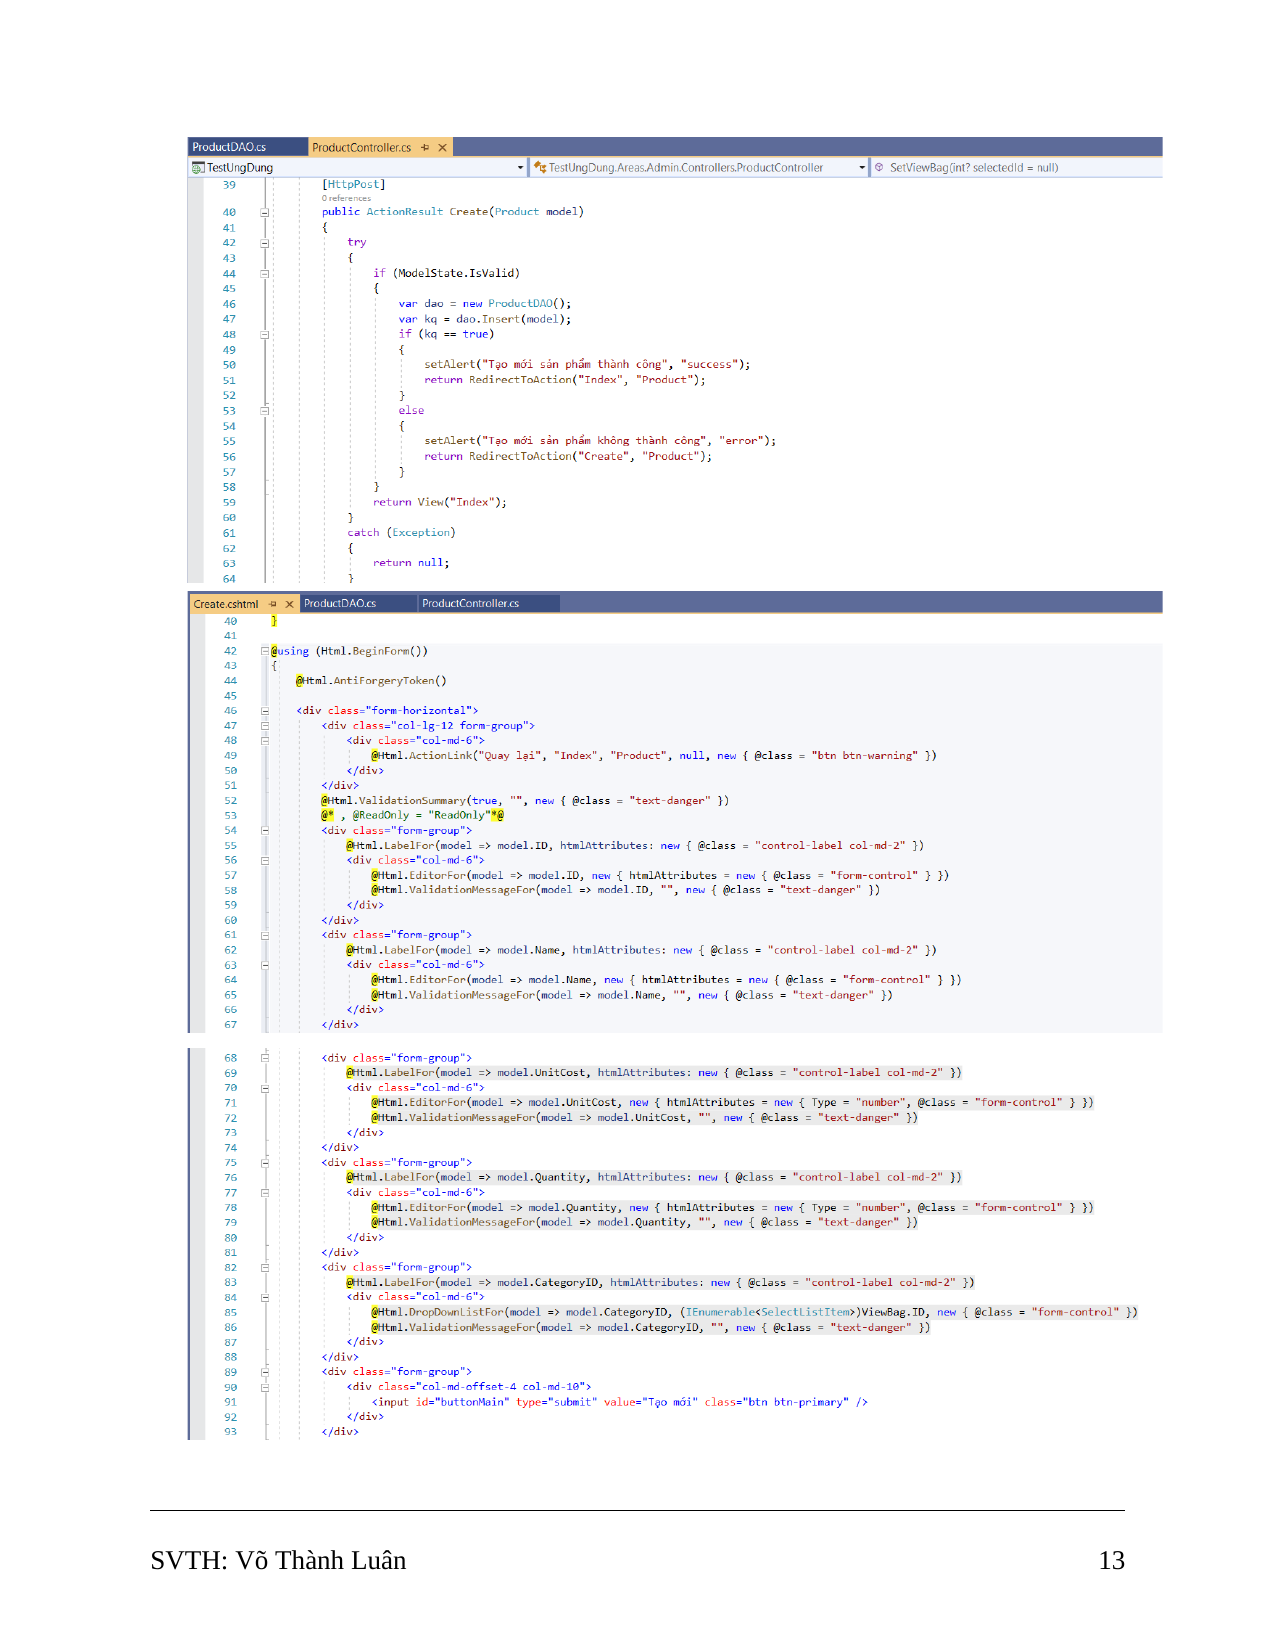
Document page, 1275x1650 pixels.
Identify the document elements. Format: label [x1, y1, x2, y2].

picture [187, 591, 1163, 1033]
picture [187, 1048, 1163, 1440]
picture [187, 137, 1163, 583]
